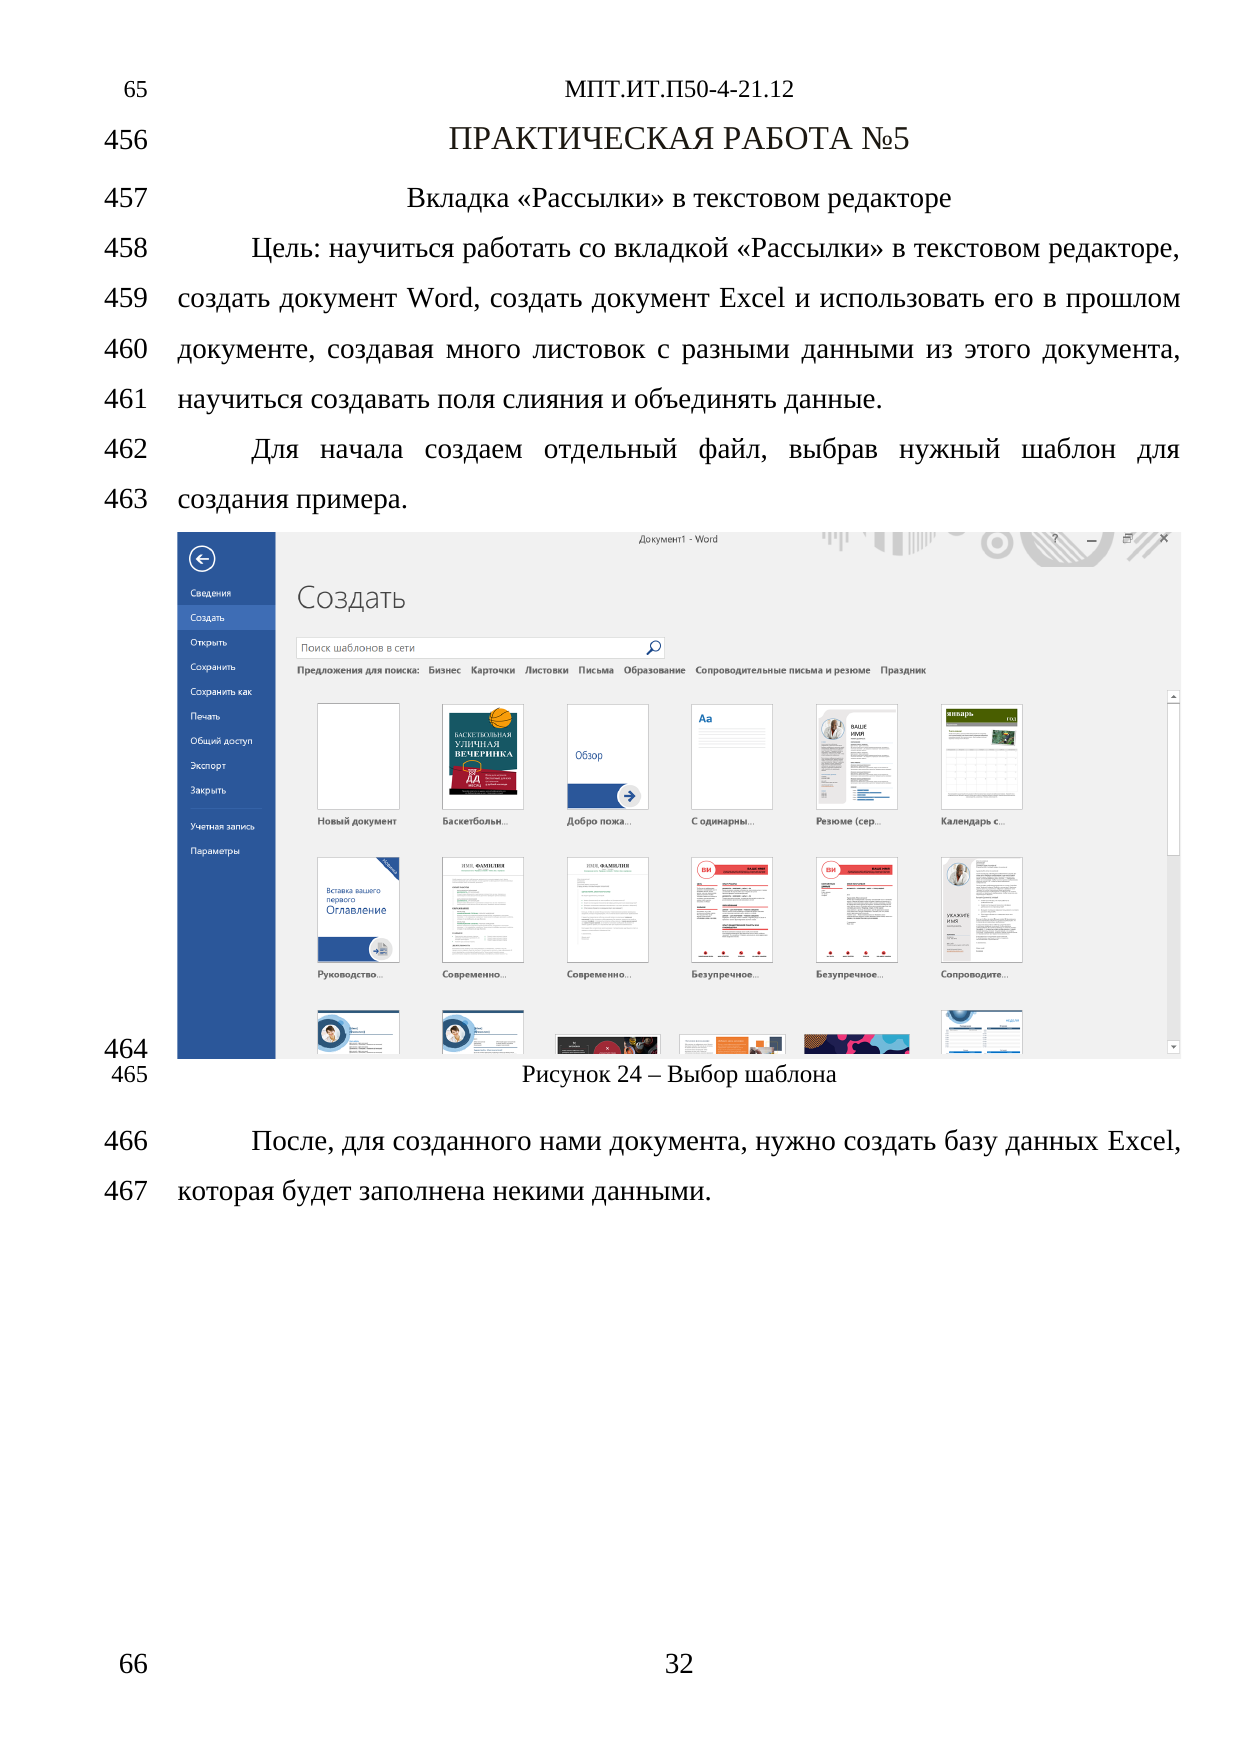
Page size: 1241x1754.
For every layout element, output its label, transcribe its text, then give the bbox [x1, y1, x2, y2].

subtitle Вкладка «Рассылки» в текстовом редакторе [177, 180, 1181, 213]
text Рисунок 24 – Выбор шаблона [177, 1059, 1181, 1088]
text Цель: научиться работать со вкладкой «Рассылки» в текстовом редакторе, создать документ Word, создать документ Excel и использовать его в прошлом документе, создавая много листовок с разными данными из этого документа, научиться создавать поля слияния и объединять данные. [177, 230, 1181, 414]
picture [177, 532, 1182, 1059]
subtitle ПРАКТИЧЕСКАЯ РАБОТА №5 [177, 118, 1181, 156]
text После, для созданного нами документа, нужно создать базу данных Excel, которая будет заполнена некими данными. [177, 1123, 1181, 1207]
text Для начала создаем отдельный файл, выбрав нужный шаблон для создания примера. [177, 431, 1181, 515]
